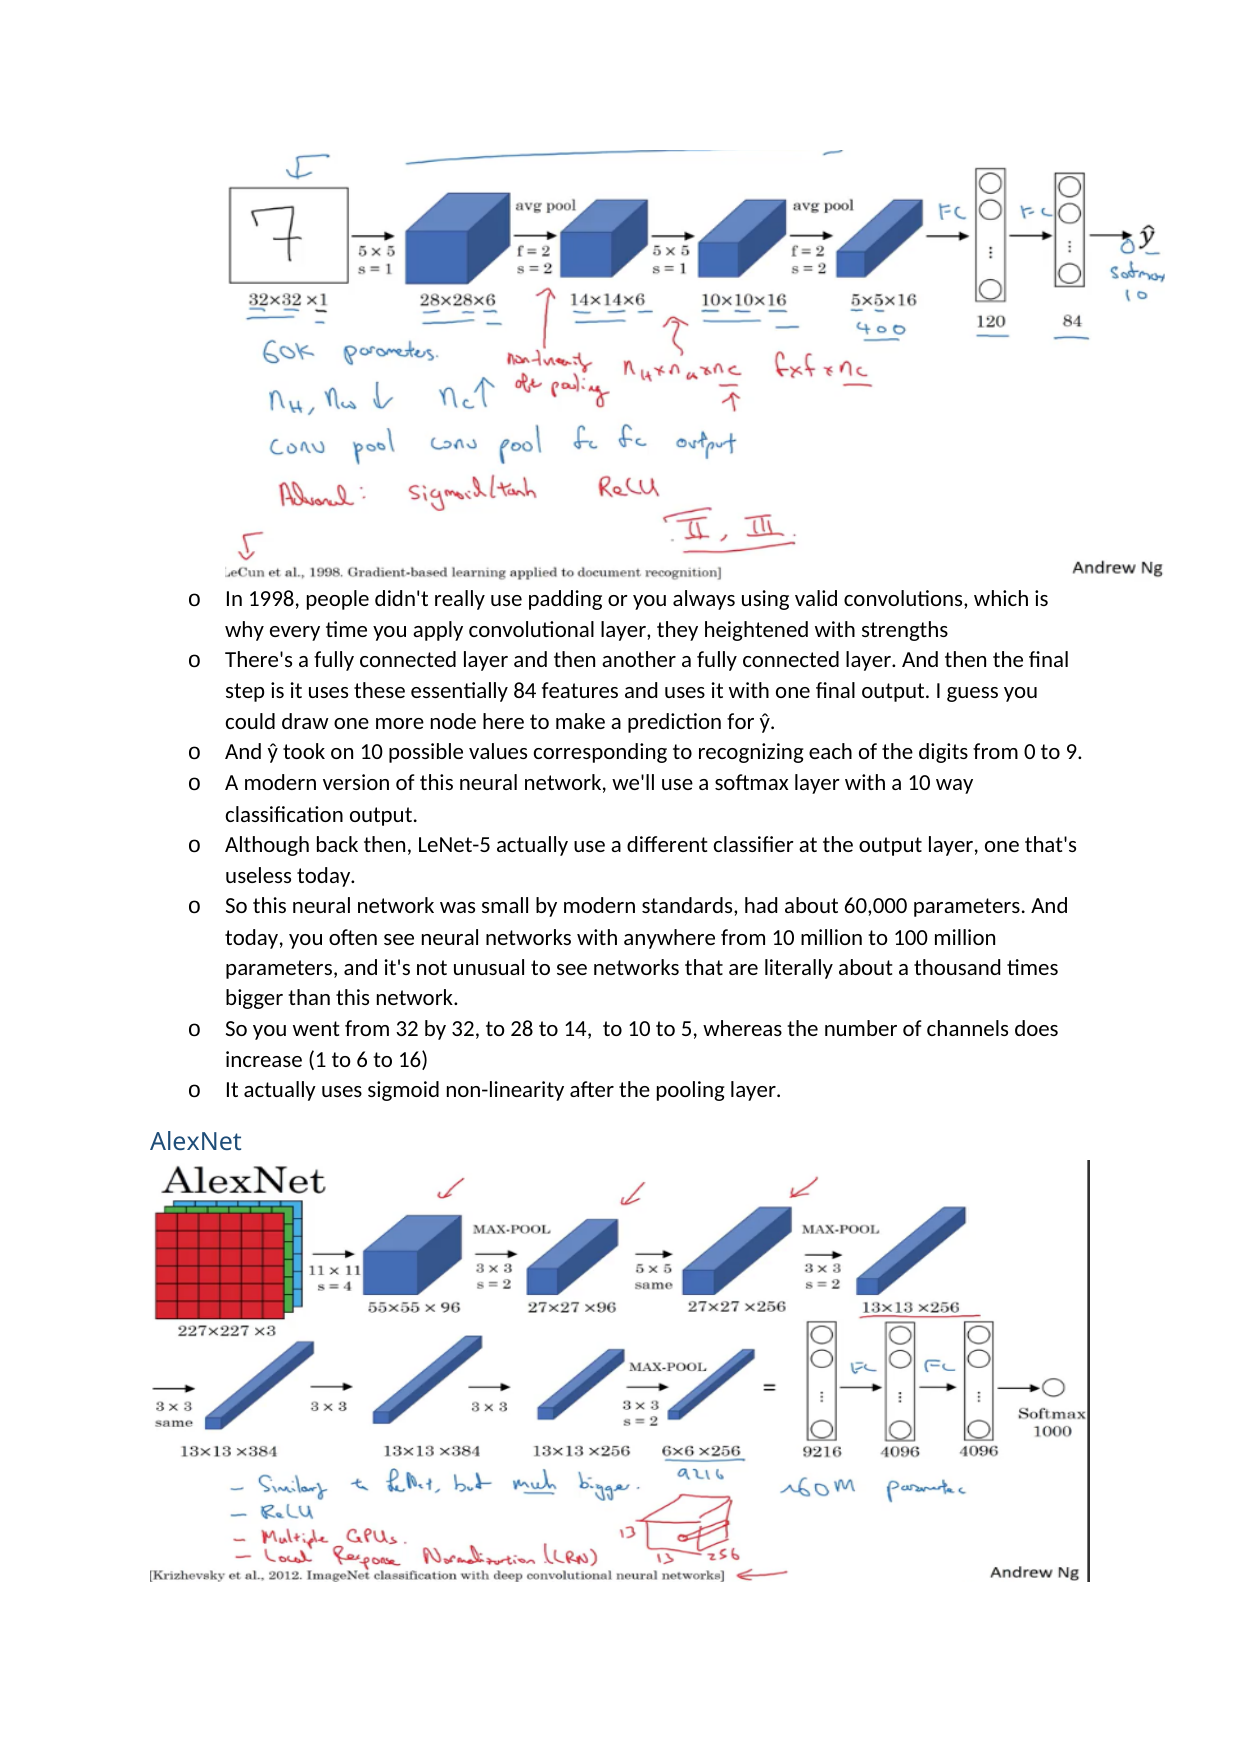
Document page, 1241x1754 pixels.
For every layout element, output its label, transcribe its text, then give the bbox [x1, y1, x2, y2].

picture [150, 1160, 1090, 1582]
list A modern version of this neural network, we'll use a softmax layer with a 10 way classification output. [187, 768, 1090, 828]
list Although back then, LeNet-5 actually use a different classifier at the output layer, one that's useless today. [187, 830, 1090, 889]
list It actually uses sigmoid non-linearity after the pooling layer. [187, 1075, 1090, 1104]
list In 1998, people didn't really use padding or you always using valid convolutions, which is why every time you apply convolutional layer, they heightened with strengths [187, 584, 1090, 643]
list And ŷ took on 10 possible values corresponding to recognizing each of the digits from 0 to 9. [187, 737, 1090, 766]
list So you went from 32 by 32, to 28 to 14, to 10 to 5, whereas the number of channels does increase (1 to 6 to 16) [187, 1014, 1090, 1073]
subtitle AlexNet [150, 1123, 1090, 1157]
picture [225, 150, 1165, 582]
list So this neural network was small by modern standards, had about 60,000 parameters. And today, you often see neural networks with anywhere from 10 million to 100 million parameters, and it's not unusual to see networks that are literally about a thousand times bigger than this network. [187, 892, 1090, 1011]
list There's a fully connected layer and then another a fully connected layer. And then the final step is it uses these essentially 84 features and uses it with one final output. I guess you could draw one more node here to make a prediction for ŷ. [187, 645, 1090, 735]
